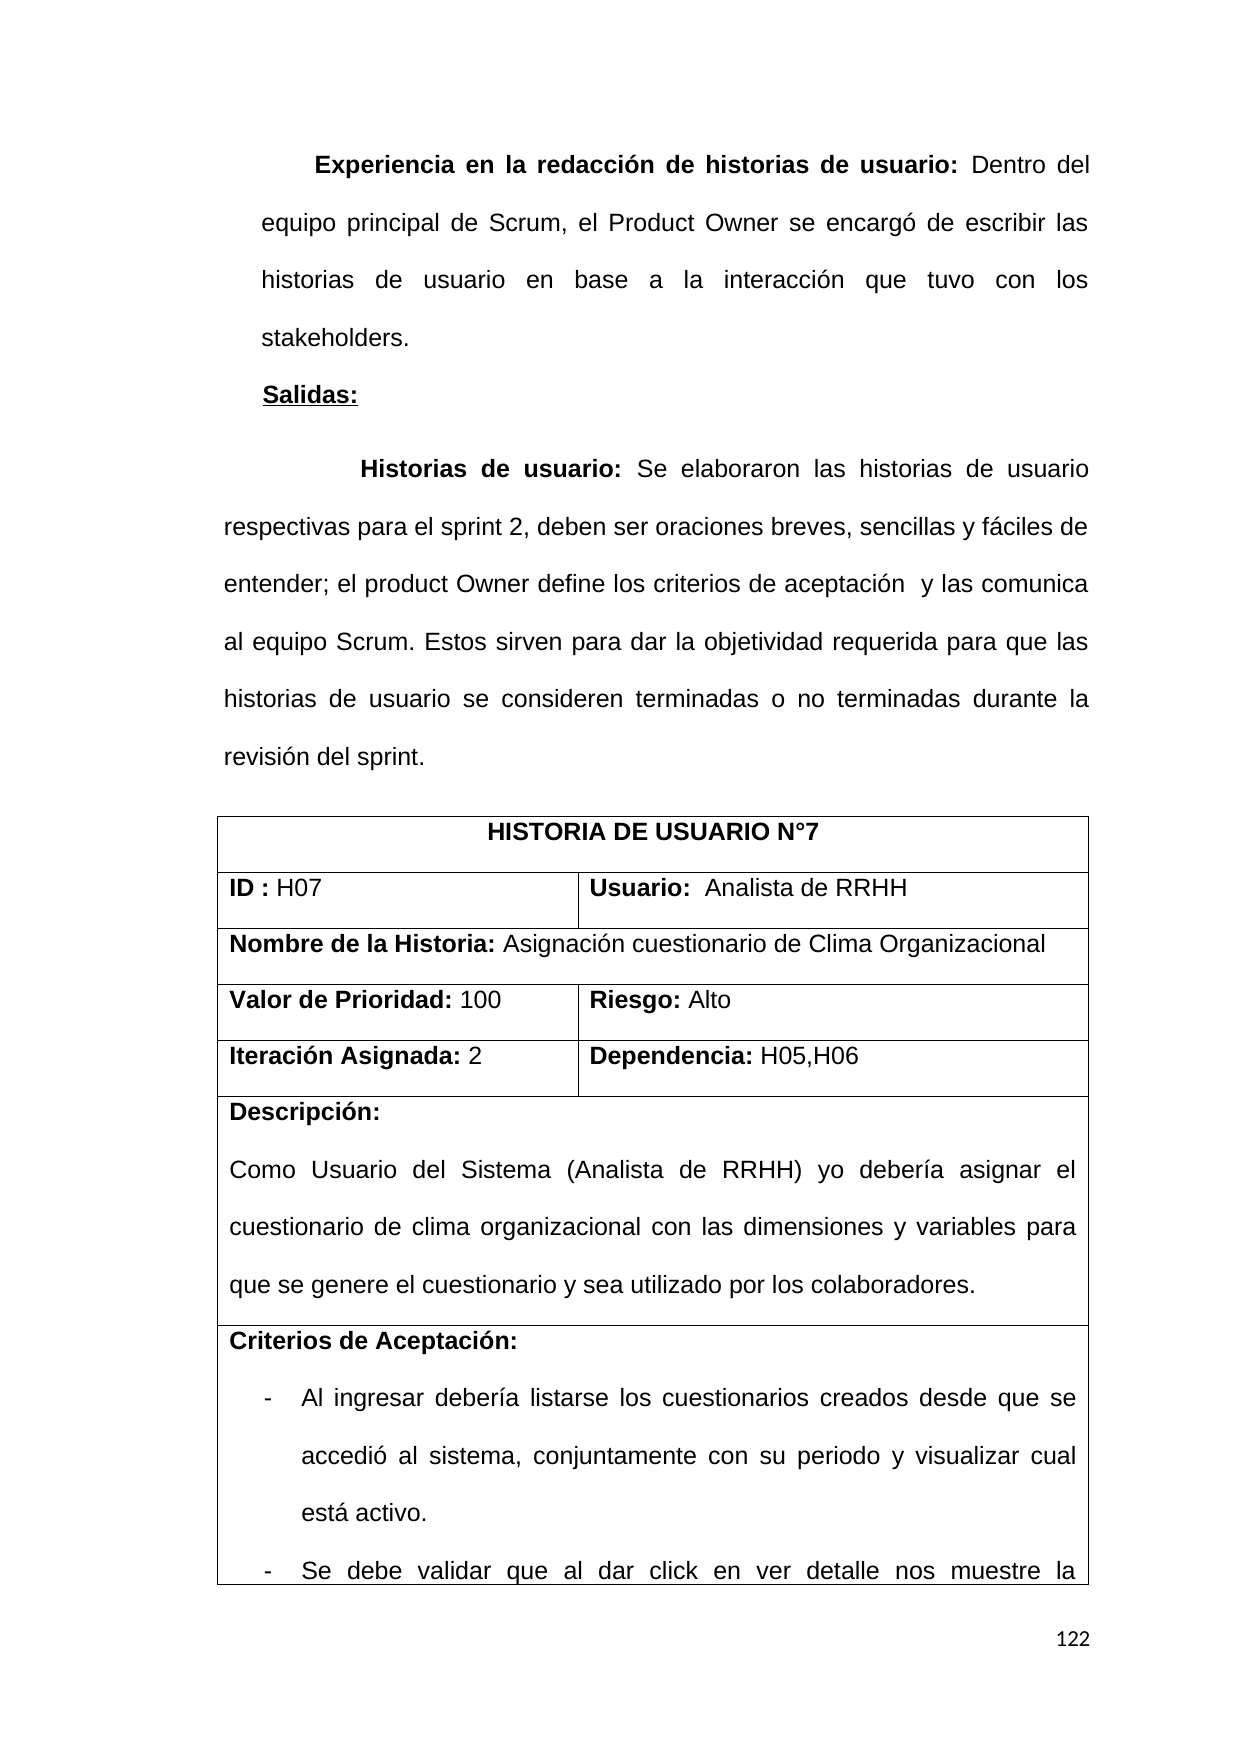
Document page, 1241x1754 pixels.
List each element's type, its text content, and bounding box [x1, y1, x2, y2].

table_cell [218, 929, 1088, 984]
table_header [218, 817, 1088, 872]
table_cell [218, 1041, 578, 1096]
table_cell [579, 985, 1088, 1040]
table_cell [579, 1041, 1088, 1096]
list Experiencia en la redacción de historias de usuario: Dentro del equipo principal de Scrum, el Product Owner se encargó de escribir las historias de usuario en base a la interacción que tuvo con los stakeholders. [261, 150, 1090, 351]
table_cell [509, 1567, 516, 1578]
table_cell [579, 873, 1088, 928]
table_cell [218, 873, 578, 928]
text Historias de usuario: Se elaboraron las historias de usuario respectivas para el sprint 2, deben ser oraciones breves, sencillas y fáciles de entender; el product Owner define los criterios de aceptación y las comunica al equipo Scrum. Estos sirven para dar la objetividad requerida para que las historias de usuario se consideren terminadas o no terminadas durante la revisión del sprint. [224, 454, 1090, 770]
list Salidas: [262, 380, 1090, 409]
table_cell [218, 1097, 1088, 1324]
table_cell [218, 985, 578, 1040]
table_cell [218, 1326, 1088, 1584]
